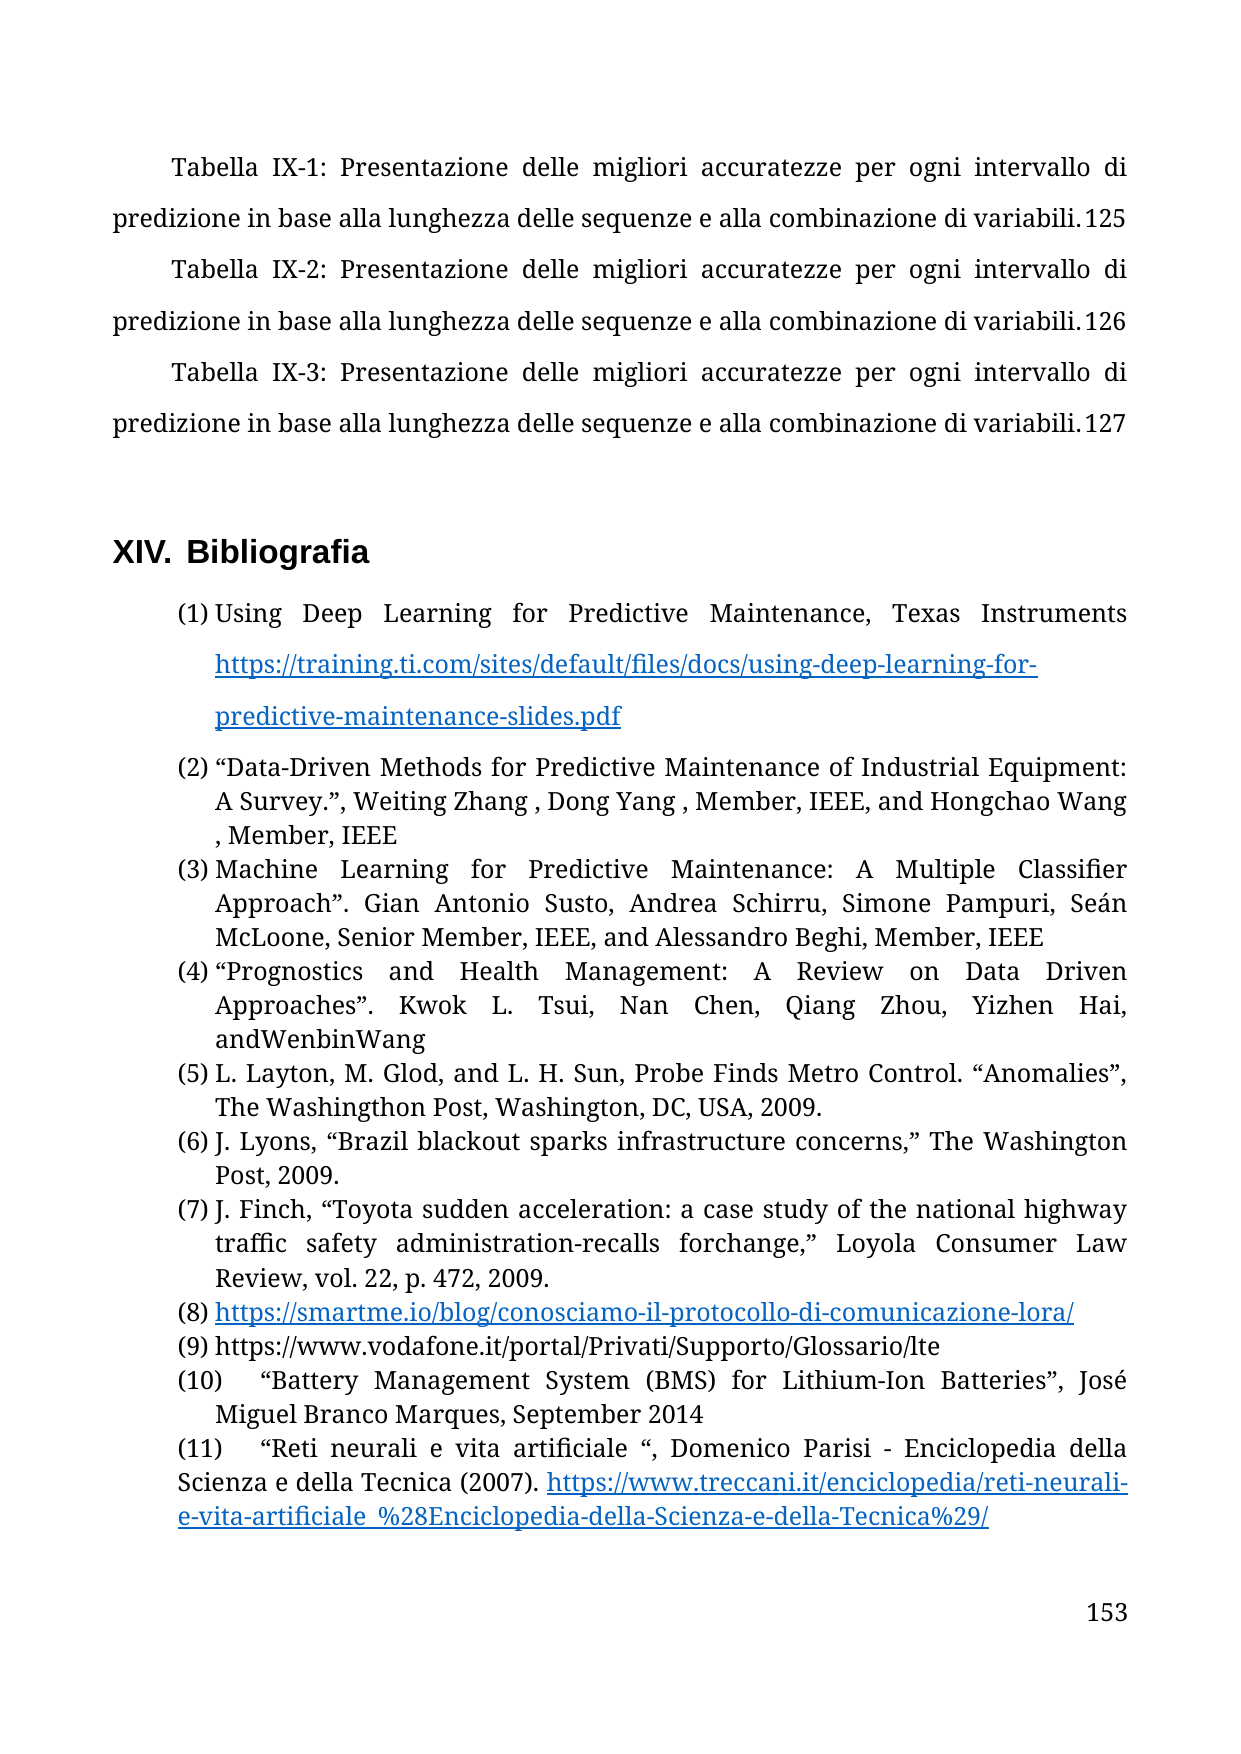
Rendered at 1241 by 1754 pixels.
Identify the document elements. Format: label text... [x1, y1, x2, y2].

list https://smartme.io/blog/conosciamo-il-protocollo-di-comunicazione-lora/ [177, 1294, 1128, 1328]
list “Data-Driven Methods for Predictive Maintenance of Industrial Equipment: A Survey.”, Weiting Zhang , Dong Yang , Member, IEEE, and Hongchao Wang , Member, IEEE [177, 749, 1128, 851]
list J. Finch, “Toyota sudden acceleration: a case study of the national highway traffic safety administration-recalls forchange,” Loyola Consumer Law Review, vol. 22, p. 472, 2009. [177, 1192, 1128, 1294]
subtitle Bibliografia [112, 532, 1128, 571]
list Machine Learning for Predictive Maintenance: A Multiple Classifier Approach”. Gian Antonio Susto, Andrea Schirru, Simone Pampuri, Seán McLoone, Senior Member, IEEE, and Alessandro Beghi, Member, IEEE [177, 851, 1128, 954]
text Tabella IX-1: Presentazione delle migliori accuratezze per ogni intervallo di predizione in base alla lunghezza delle sequenze e alla combinazione di variabili 125 [112, 150, 1128, 235]
text Tabella IX-3: Presentazione delle migliori accuratezze per ogni intervallo di predizione in base alla lunghezza delle sequenze e alla combinazione di variabili 127 [112, 354, 1128, 439]
list “Prognostics and Health Management: A Review on Data Driven Approaches”. Kwok L. Tsui, Nan Chen, Qiang Zhou, Yizhen Hai, andWenbinWang [177, 954, 1128, 1056]
list L. Layton, M. Glod, and L. H. Sun, Probe Finds Metro Control. “Anomalies”, The Washingthon Post, Washington, DC, USA, 2009. [177, 1056, 1128, 1124]
list “Battery Management System (BMS) for Lithium-Ion Batteries”, José Miguel Branco Marques, September 2014 [177, 1362, 1128, 1431]
list J. Lyons, “Brazil blackout sparks infrastructure concerns,” The Washington Post, 2009. [177, 1124, 1128, 1192]
list https://www.vodafone.it/portal/Privati/Supporto/Glossario/lte [177, 1328, 1128, 1362]
text Tabella IX-2: Presentazione delle migliori accuratezze per ogni intervallo di predizione in base alla lunghezza delle sequenze e alla combinazione di variabili 126 [112, 252, 1128, 337]
list “Reti neurali e vita artificiale “, Domenico Parisi - Enciclopedia della Scienza e della Tecnica (2007). https://www.treccani.it/enciclopedia/reti-neurali-e-vita-artificiale_%28Enciclopedia-della-Scienza-e-della-Tecnica%29/ [177, 1431, 1128, 1533]
list Using Deep Learning for Predictive Maintenance, Texas Instruments https://training.ti.com/sites/default/files/docs/using-deep-learning-for-predictive-maintenance-slides.pdf [177, 596, 1128, 732]
